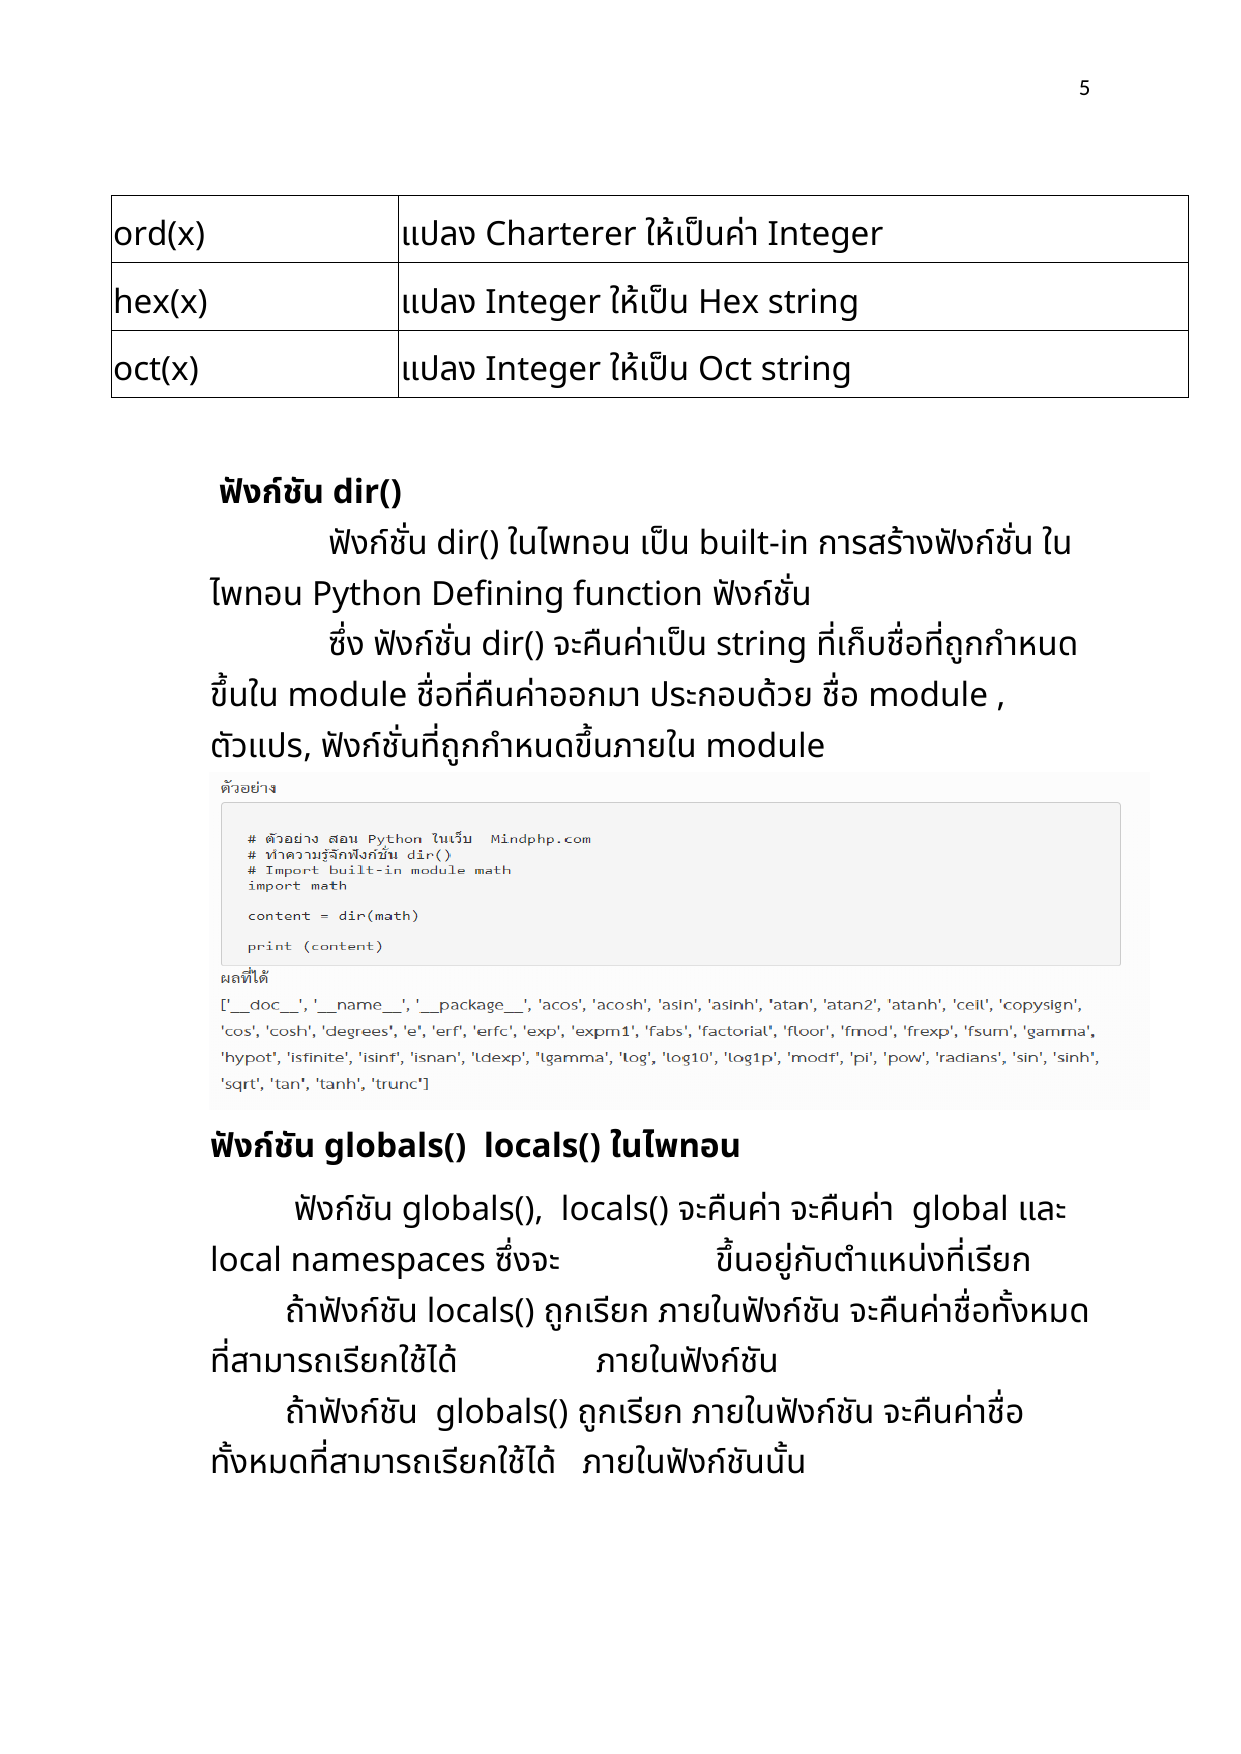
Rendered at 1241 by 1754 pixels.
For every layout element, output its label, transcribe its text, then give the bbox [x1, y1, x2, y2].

table_cell แปลง Charterer ให้เป็นค่า Integer [399, 196, 1188, 262]
table_cell hex(x) [112, 263, 398, 329]
picture [209, 772, 1150, 1110]
text ฟังก์ชัน globals() locals() ในไพทอน [210, 1122, 1090, 1173]
text ซึ่ง ฟังก์ชั่น dir() จะคืนค่าเป็น string ที่เก็บชื่อที่ถูกกำหนดขึ้นใน module ชื่อที่คืนค่าออกมา ประกอบด้วย ชื่อ module , ตัวแปร, ฟังก์ชั่นที่ถูกกำหนดขึ้นภายใน module [210, 620, 1090, 772]
text ถ้าฟังก์ชัน locals() ถูกเรียก ภายในฟังก์ชัน จะคืนค่าชื่อทั้งหมดที่สามารถเรียกใช้ได้ ภายในฟังก์ชัน [210, 1286, 1090, 1387]
table_cell แปลง Integer ให้เป็น Hex string [399, 263, 1188, 329]
text ฟังก์ชัน globals(), locals() จะคืนค่า จะคืนค่า global และ local namespaces ซึ่งจะ ขึ้นอยู่กับตำแหน่งที่เรียก [210, 1185, 1090, 1286]
text ถ้าฟังก์ชัน globals() ถูกเรียก ภายในฟังก์ชัน จะคืนค่าชื่อทั้งหมดที่สามารถเรียกใช้ได้ ภายในฟังก์ชันนั้น [210, 1387, 1090, 1488]
text ฟังก์ชัน dir() ฟังก์ชั่น dir() ในไพทอน เป็น built-in การสร้างฟังก์ชั่น ในไพทอน Python Defining function ฟังก์ชั่น [210, 468, 1090, 620]
table_cell ord(x) [112, 196, 398, 262]
table_cell แปลง Integer ให้เป็น Oct string [399, 331, 1188, 397]
table_cell oct(x) [112, 331, 398, 397]
